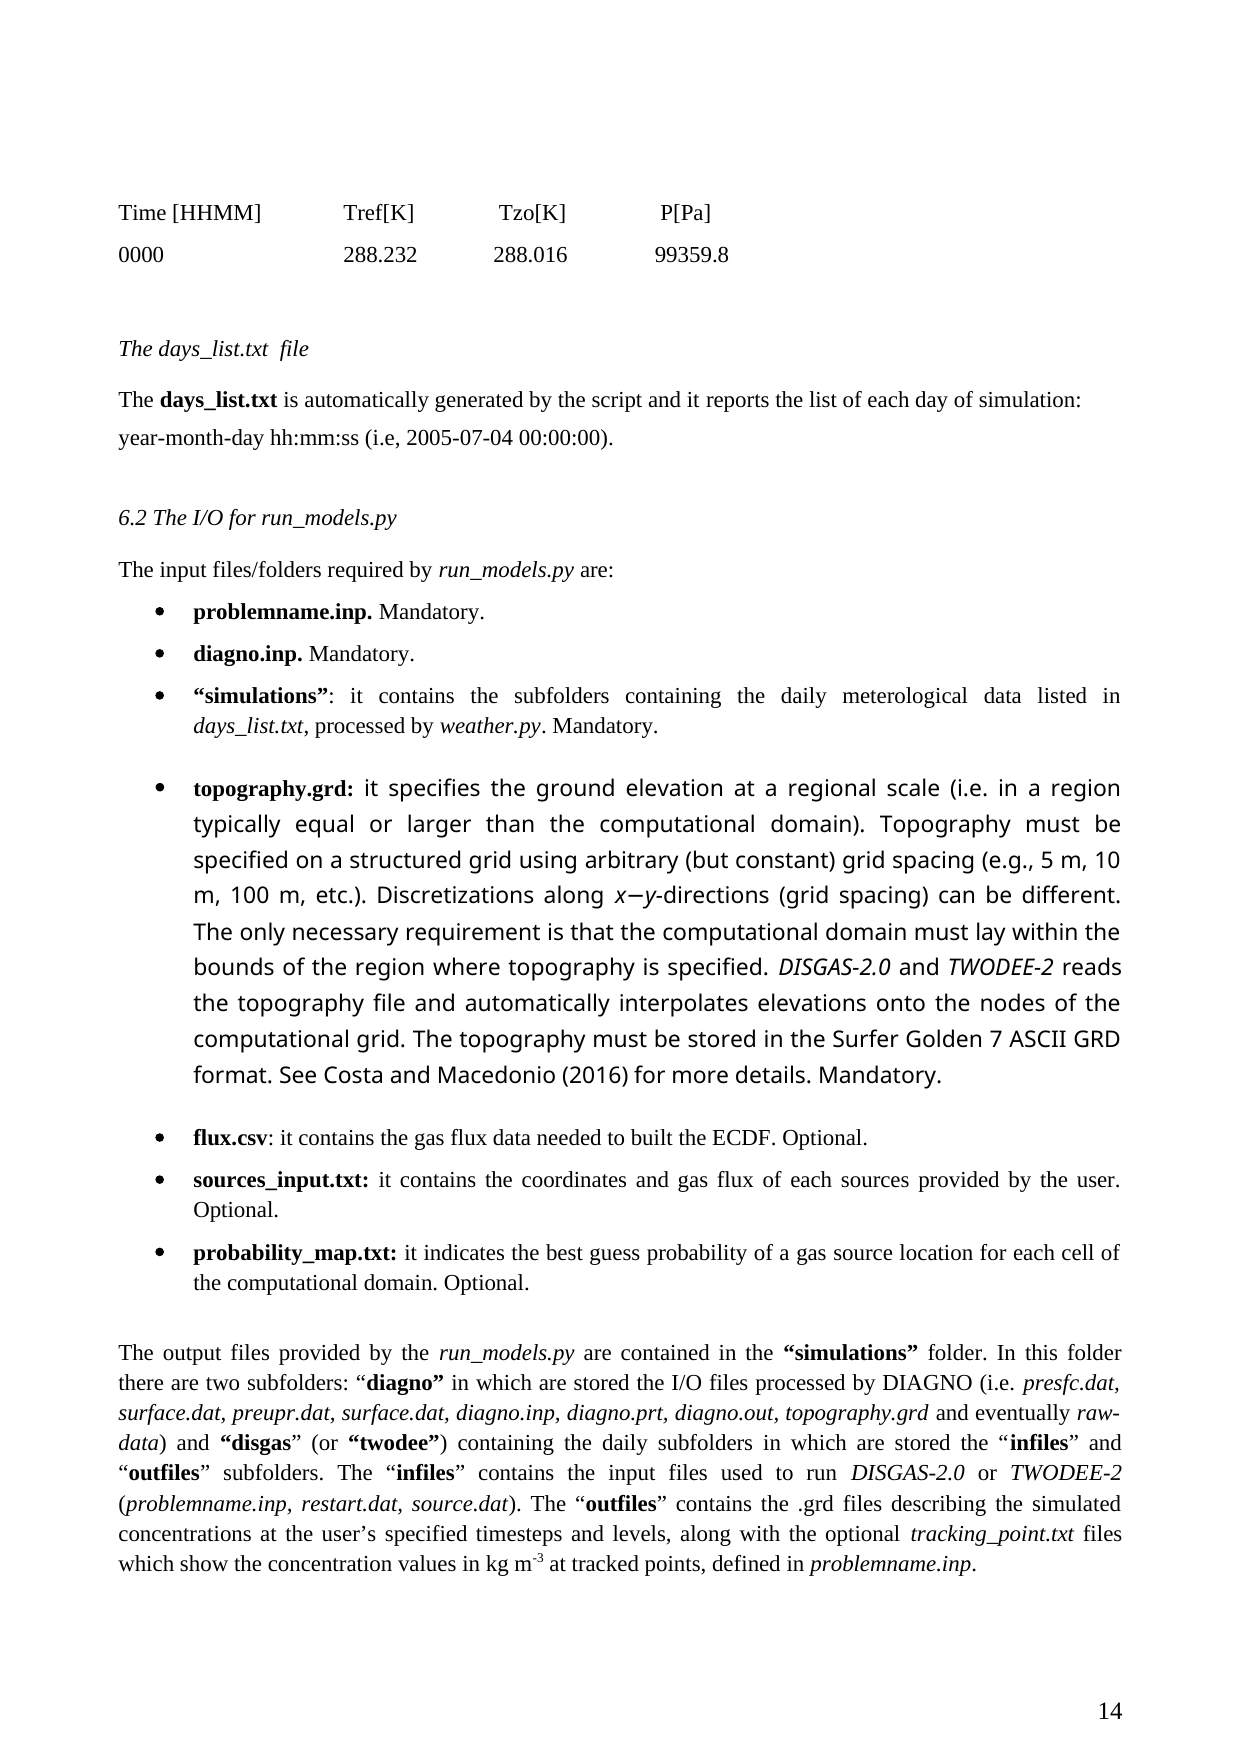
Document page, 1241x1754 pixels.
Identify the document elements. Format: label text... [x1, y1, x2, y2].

text The output files provided by the run_models.py are contained in the “simulations” folder. In this folder there are two subfolders: “diagno” in which are stored the I/O files processed by DIAGNO (i.e. presfc.dat, surface.dat, preupr.dat, surface.dat, diagno.inp, diagno.prt, diagno.out, topography.grd and eventually raw-data) and “disgas” (or “twodee”) containing the daily subfolders in which are stored the “infiles” and “outfiles” subfolders. The “infiles” contains the input files used to run DISGAS-2.0 or TWODEE-2 (problemname.inp, restart.dat, source.dat). The “outfiles” contains the .grd files describing the simulated concentrations at the user’s specified timesteps and levels, along with the optional tracking_point.txt files which show the concentration values in kg m-3 at tracked points, defined in problemname.inp. [118, 1338, 1122, 1576]
text Time [HHMM] Tref[K] Tzo[K] P[Pa] [118, 199, 1122, 225]
list “simulations”: it contains the subfolders containing the daily meterological data listed in days_list.txt, processed by weather.py. Mandatory. [156, 682, 1122, 739]
text The days_list.txt file [118, 334, 1122, 361]
list diagno.inp. Mandatory. [156, 640, 1122, 666]
text The days_list.txt is automatically generated by the script and it reports the list of each day of simulation: [118, 386, 1122, 412]
text 6.2 The I/O for run_models.py [118, 504, 1122, 531]
list probability_map.txt: it indicates the best guess probability of a gas source location for each cell of the computational domain. Optional. [156, 1239, 1122, 1295]
text The input files/folders required by run_models.py are: [118, 556, 1122, 582]
text 0000 288.232 288.016 99359.8 [118, 241, 1122, 267]
list flux.csv: it contains the gas flux data needed to built the ECDF. Optional. [156, 1124, 1122, 1151]
text year-month-day hh:mm:ss (i.e, 2005-07-04 00:00:00). [118, 424, 1122, 451]
list sources_input.txt: it contains the coordinates and gas flux of each sources provided by the user. Optional. [156, 1166, 1122, 1223]
list topography.grd: it specifies the ground elevation at a regional scale (i.e. in a region typically equal or larger than the computational domain). Topography must be specified on a structured grid using arbitrary (but constant) grid spacing (e.g., 5 m, 10 m, 100 m, etc.). Discretizations along x−y-directions (grid spacing) can be different. The only necessary requirement is that the computational domain must lay within the bounds of the region where topography is specified. DISGAS-2.0 and TWODEE-2 reads the topography file and automatically interpolates elevations onto the nodes of the computational grid. The topography must be stored in the Surfer Golden 7 ASCII GRD format. See Costa and Macedonio (2016) for more details. Mandatory. [156, 772, 1122, 1090]
list problemname.inp. Mandatory. [156, 598, 1122, 624]
